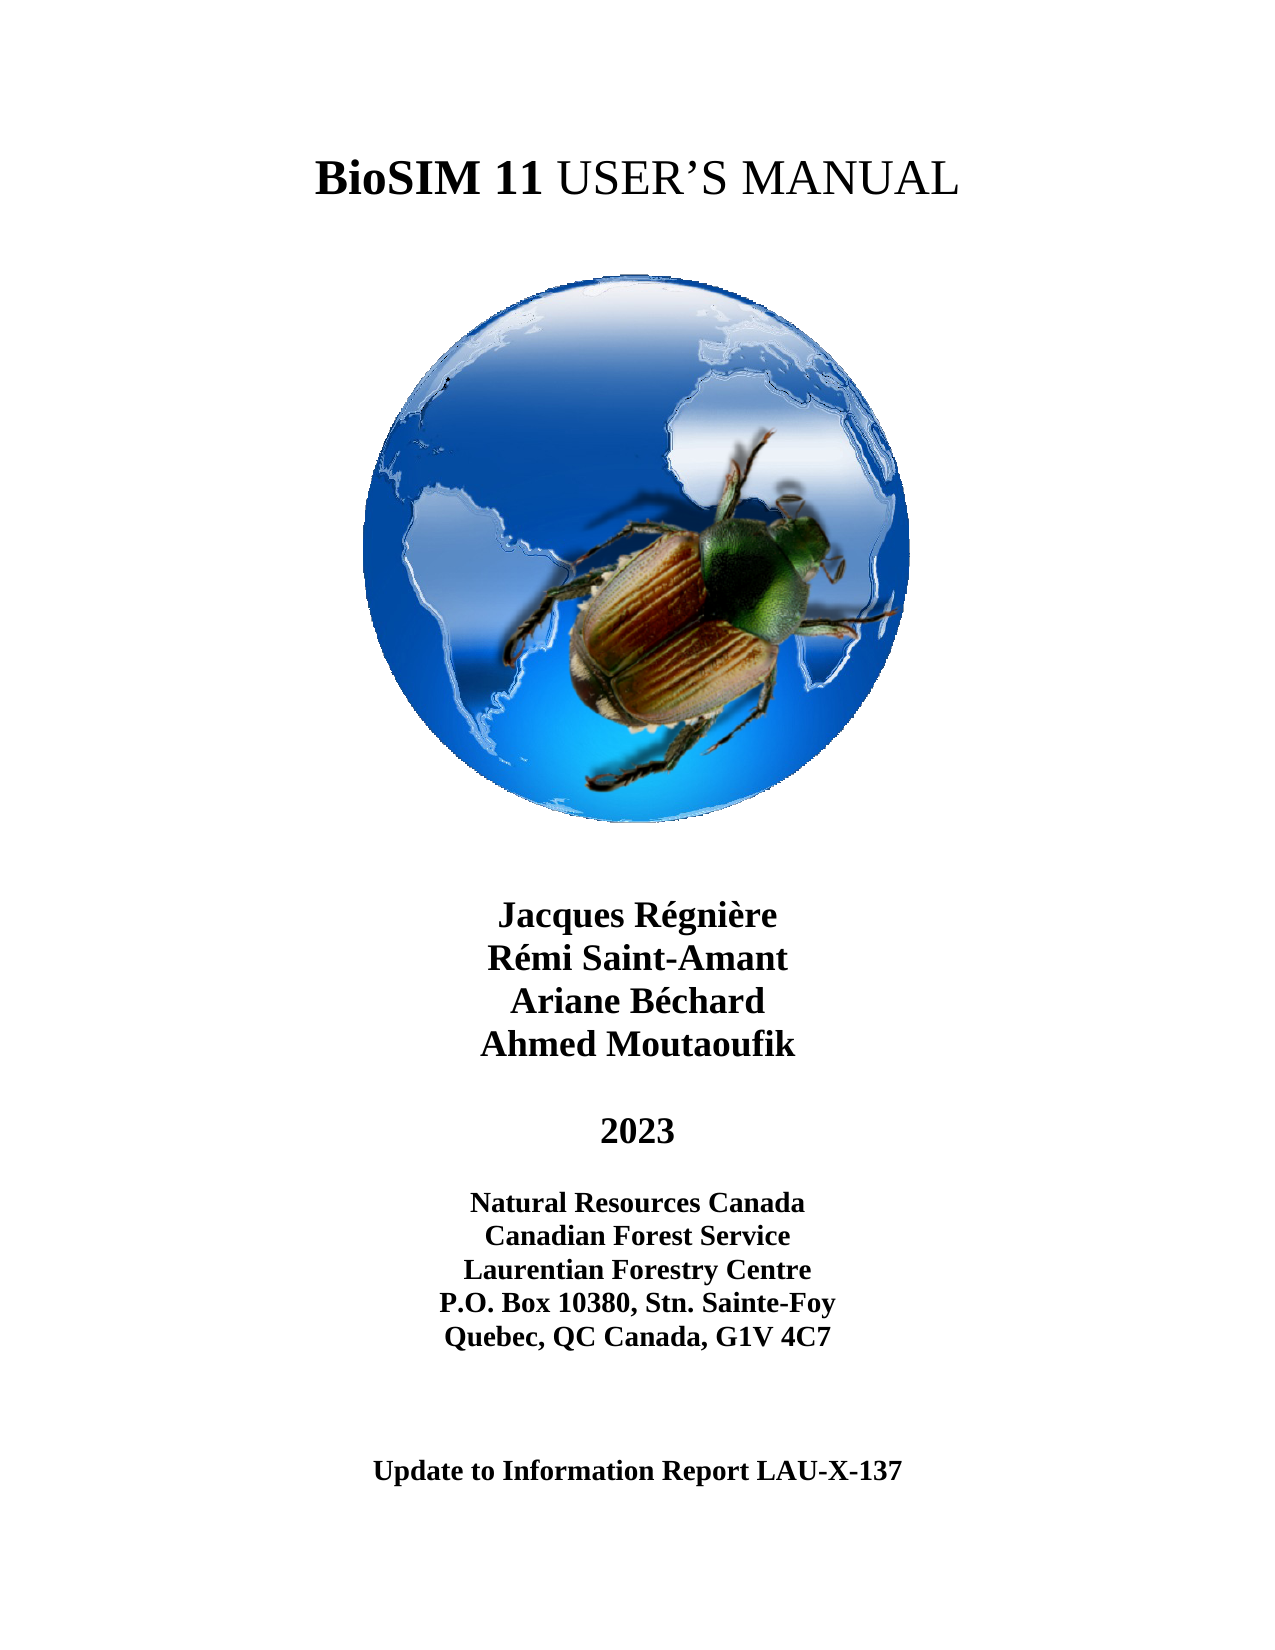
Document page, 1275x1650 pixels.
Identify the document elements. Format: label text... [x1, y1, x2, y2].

text Laurentian Forestry Centre [148, 1252, 1127, 1285]
text Ahmed Moutaoufik [148, 1022, 1127, 1065]
picture [353, 262, 922, 835]
text Canadian Forest Service [148, 1218, 1127, 1252]
text Update to Information Report LAU-X-137 [148, 1453, 1127, 1487]
text BioSIM 11 USER’S MANUAL [148, 148, 1127, 205]
text Rémi Saint-Amant [148, 936, 1127, 979]
text Natural Resources Canada [148, 1185, 1127, 1218]
text P.O. Box 10380, Stn. Sainte-Foy [148, 1285, 1127, 1319]
text Quebec, QC Canada, G1V 4C7 [148, 1319, 1127, 1352]
text Jacques Régnière [148, 892, 1127, 936]
text Ariane Béchard [148, 979, 1127, 1022]
text 2023 [148, 1108, 1127, 1151]
